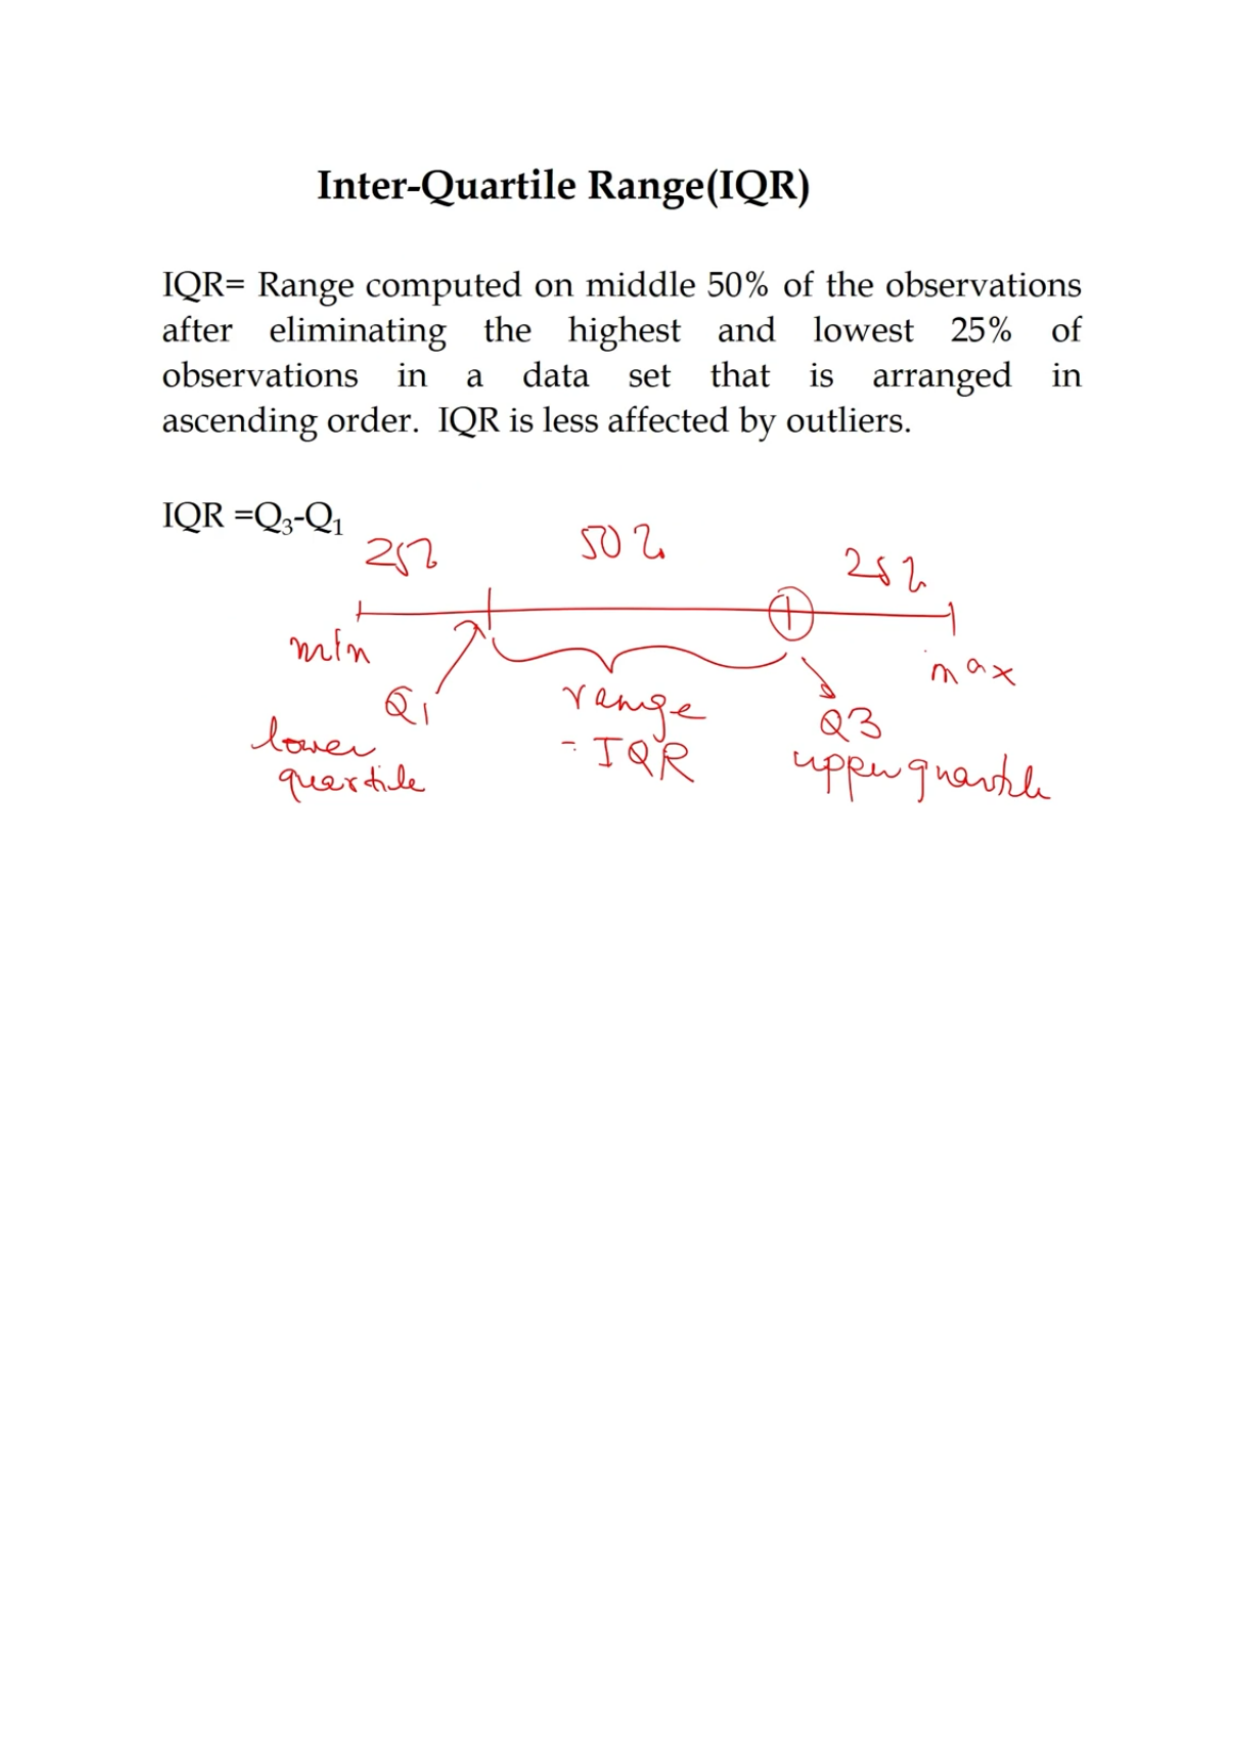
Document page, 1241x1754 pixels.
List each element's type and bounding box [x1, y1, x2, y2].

picture [150, 150, 1091, 837]
